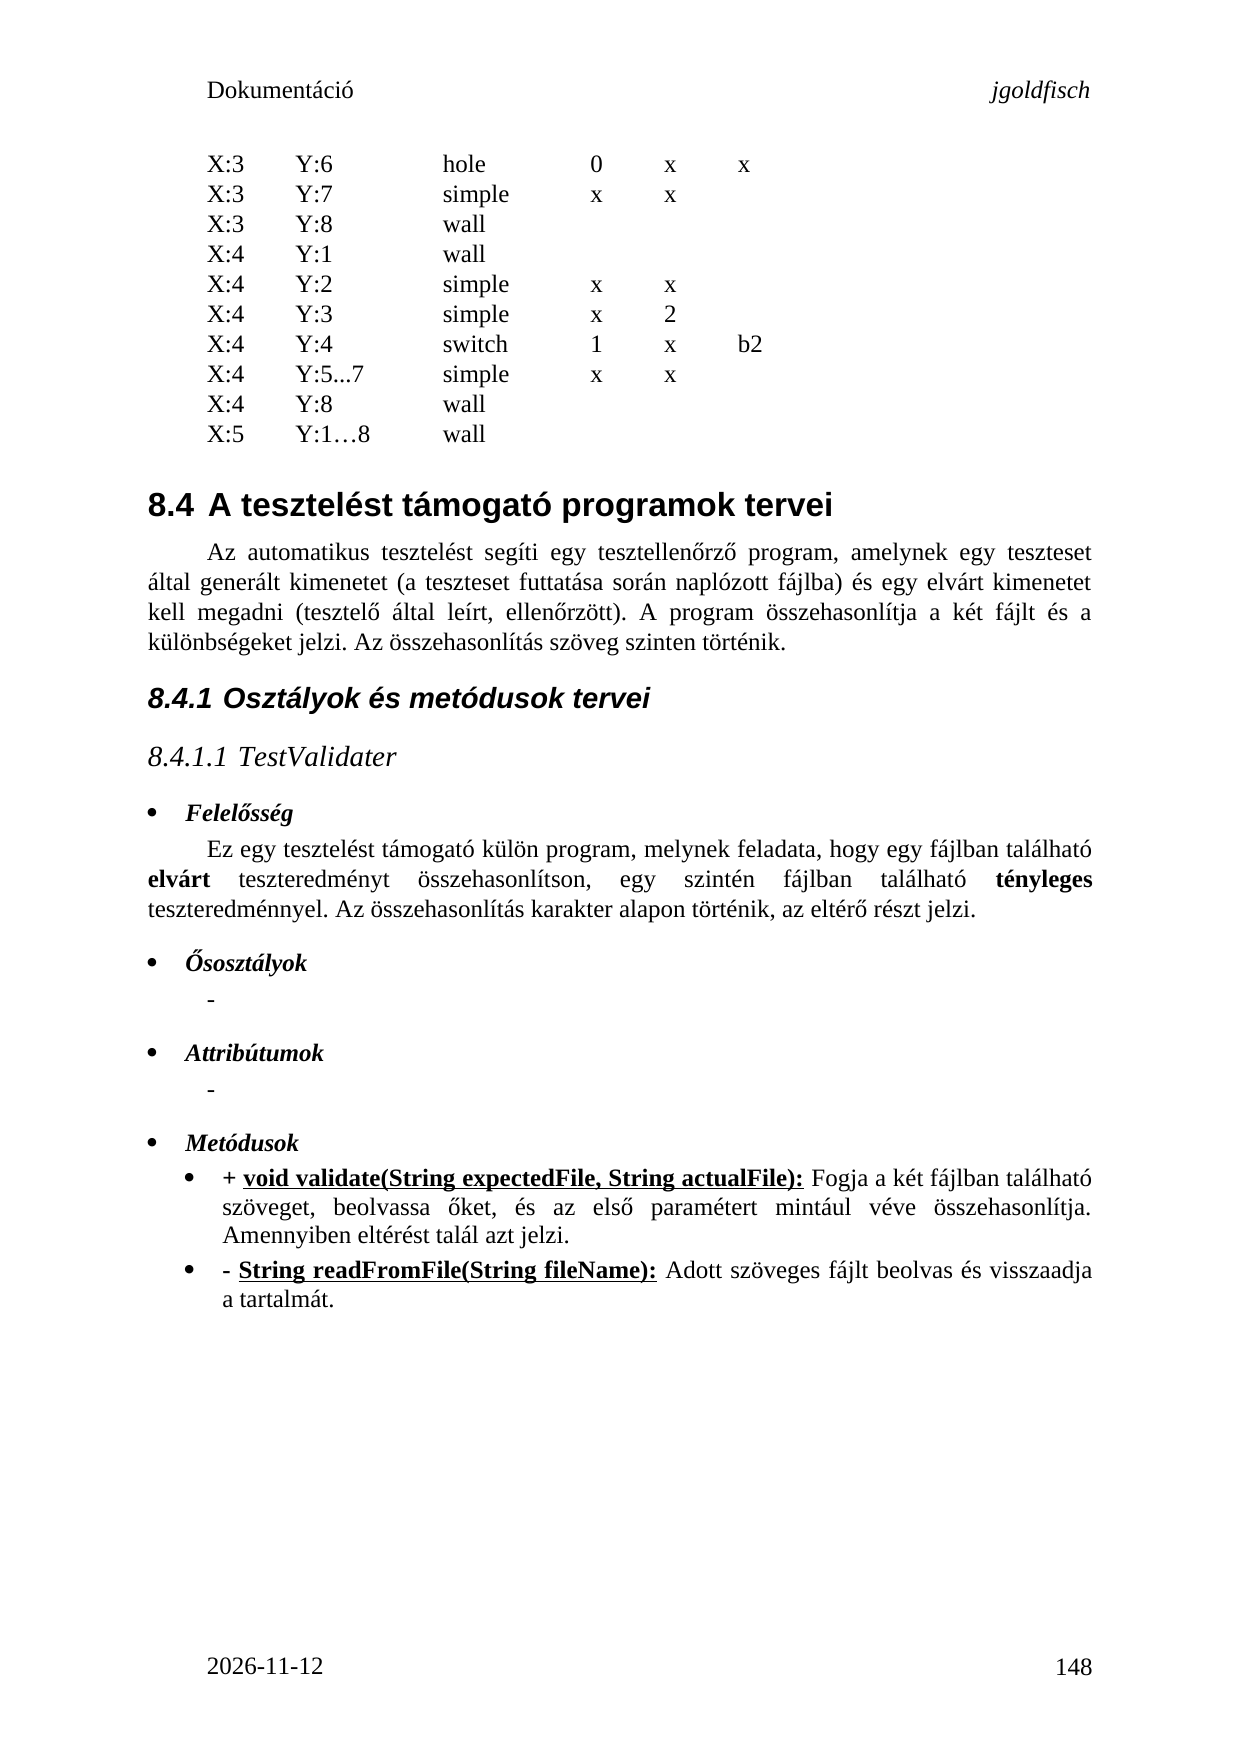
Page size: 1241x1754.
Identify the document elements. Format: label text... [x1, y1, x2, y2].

text X:5 Y:1…8 wall [148, 418, 1093, 448]
text Metódusok [148, 1128, 1093, 1157]
text Ez egy tesztelést támogató külön program, melynek feladata, hogy egy fájlban található elvárt teszteredményt összehasonlítson, egy szintén fájlban található tényleges teszteredménnyel. Az összehasonlítás karakter alapon történik, az eltérő részt jelzi. [148, 833, 1093, 923]
text - [148, 983, 1093, 1013]
text Ősosztályok [148, 948, 1093, 977]
text X:4 Y:5...7 simple x x [148, 358, 1093, 388]
text X:4 Y:8 wall [148, 388, 1093, 418]
text X:3 Y:8 wall [148, 208, 1093, 238]
subtitle Osztályok és metódusok tervei [148, 681, 1093, 714]
text X:4 Y:4 switch 1 x b2 [148, 328, 1093, 358]
text - String readFromFile(String fileName): Adott szöveges fájlt beolvas és visszaadja a tartalmát. [185, 1256, 1093, 1313]
subtitle A tesztelést támogató programok tervei [148, 485, 1093, 523]
text Az automatikus tesztelést segíti egy tesztellenőrző program, amelynek egy teszteset által generált kimenetet (a teszteset futtatása során naplózott fájlba) és egy elvárt kimenetet kell megadni (tesztelő által leírt, ellenőrzött). A program összehasonlítja a két fájlt és a különbségeket jelzi. Az összehasonlítás szöveg szinten történik. [148, 536, 1093, 656]
text - [148, 1073, 1093, 1103]
text X:3 Y:6 hole 0 x x [148, 148, 1093, 178]
text X:4 Y:1 wall [148, 238, 1093, 268]
text X:4 Y:2 simple x x [148, 268, 1093, 298]
text Felelősség [148, 798, 1093, 827]
text + void validate(String expectedFile, String actualFile): Fogja a két fájlban található szöveget, beolvassa őket, és az első paramétert mintául véve összehasonlítja. Amennyiben eltérést talál azt jelzi. [185, 1163, 1093, 1249]
subtitle TestValidater [148, 739, 1093, 773]
text Attribútumok [148, 1038, 1093, 1067]
text X:4 Y:3 simple x 2 [148, 298, 1093, 328]
text X:3 Y:7 simple x x [148, 178, 1093, 208]
